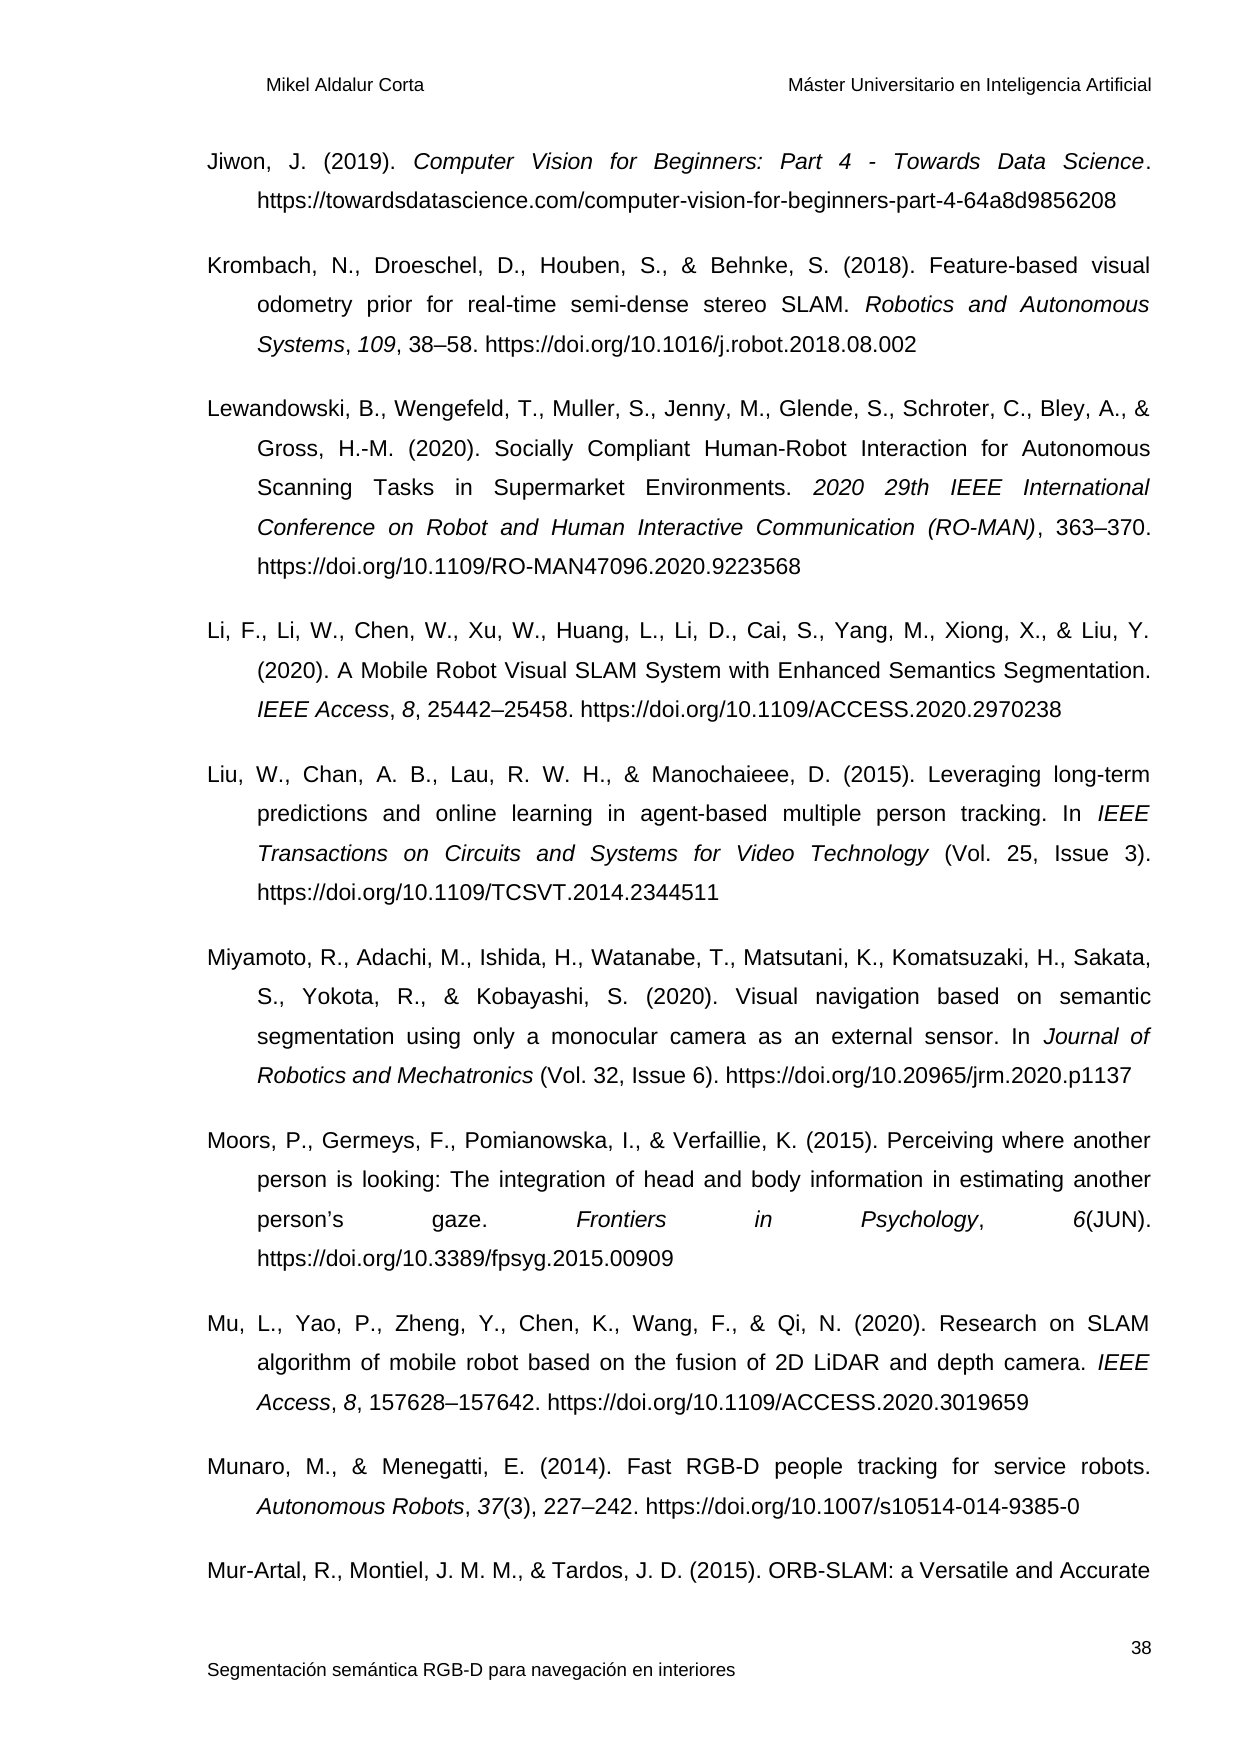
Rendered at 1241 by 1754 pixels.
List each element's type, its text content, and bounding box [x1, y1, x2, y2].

text Miyamoto, R., Adachi, M., Ishida, H., Watanabe, T., Matsutani, K., Komatsuzaki, H., Sakata, S., Yokota, R., & Kobayashi, S. (2020). Visual navigation based on semantic segmentation using only a monocular camera as an external sensor. In Journal of Robotics and Mechatronics (Vol. 32, Issue 6). https://doi.org/10.20965/jrm.2020.p1137 [207, 944, 1152, 1089]
text Li, F., Li, W., Chen, W., Xu, W., Huang, L., Li, D., Cai, S., Yang, M., Xiong, X., & Liu, Y. (2020). A Mobile Robot Visual SLAM System with Enhanced Semantics Segmentation. IEEE Access, 8, 25442–25458. https://doi.org/10.1109/ACCESS.2020.2970238 [207, 617, 1152, 723]
text Liu, W., Chan, A. B., Lau, R. W. H., & Manochaieee, D. (2015). Leveraging long-term predictions and online learning in agent-based multiple person tracking. In IEEE Transactions on Circuits and Systems for Video Technology (Vol. 25, Issue 3). https://doi.org/10.1109/TCSVT.2014.2344511 [207, 761, 1152, 906]
text Moors, P., Germeys, F., Pomianowska, I., & Verfaillie, K. (2015). Perceiving where another person is looking: The integration of head and body information in estimating another person’s gaze. Frontiers in Psychology, 6(JUN). https://doi.org/10.3389/fpsyg.2015.00909 [207, 1127, 1152, 1272]
text Mu, L., Yao, P., Zheng, Y., Chen, K., Wang, F., & Qi, N. (2020). Research on SLAM algorithm of mobile robot based on the fusion of 2D LiDAR and depth camera. IEEE Access, 8, 157628–157642. https://doi.org/10.1109/ACCESS.2020.3019659 [207, 1310, 1152, 1415]
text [207, 1557, 1152, 1583]
text Lewandowski, B., Wengefeld, T., Muller, S., Jenny, M., Glende, S., Schroter, C., Bley, A., & Gross, H.-M. (2020). Socially Compliant Human-Robot Interaction for Autonomous Scanning Tasks in Supermarket Environments. 2020 29th IEEE International Conference on Robot and Human Interactive Communication (RO-MAN), 363–370. https://doi.org/10.1109/RO-MAN47096.2020.9223568 [207, 395, 1152, 579]
text Munaro, M., & Menegatti, E. (2014). Fast RGB-D people tracking for service robots. Autonomous Robots, 37(3), 227–242. https://doi.org/10.1007/s10514-014-9385-0 [207, 1453, 1152, 1519]
text Jiwon, J. (2019). Computer Vision for Beginners: Part 4 - Towards Data Science. https://towardsdatascience.com/computer-vision-for-beginners-part-4-64a8d9856208 [207, 148, 1152, 213]
text Krombach, N., Droeschel, D., Houben, S., & Behnke, S. (2018). Feature-based visual odometry prior for real-time semi-dense stereo SLAM. Robotics and Autonomous Systems, 109, 38–58. https://doi.org/10.1016/j.robot.2018.08.002 [207, 252, 1152, 357]
